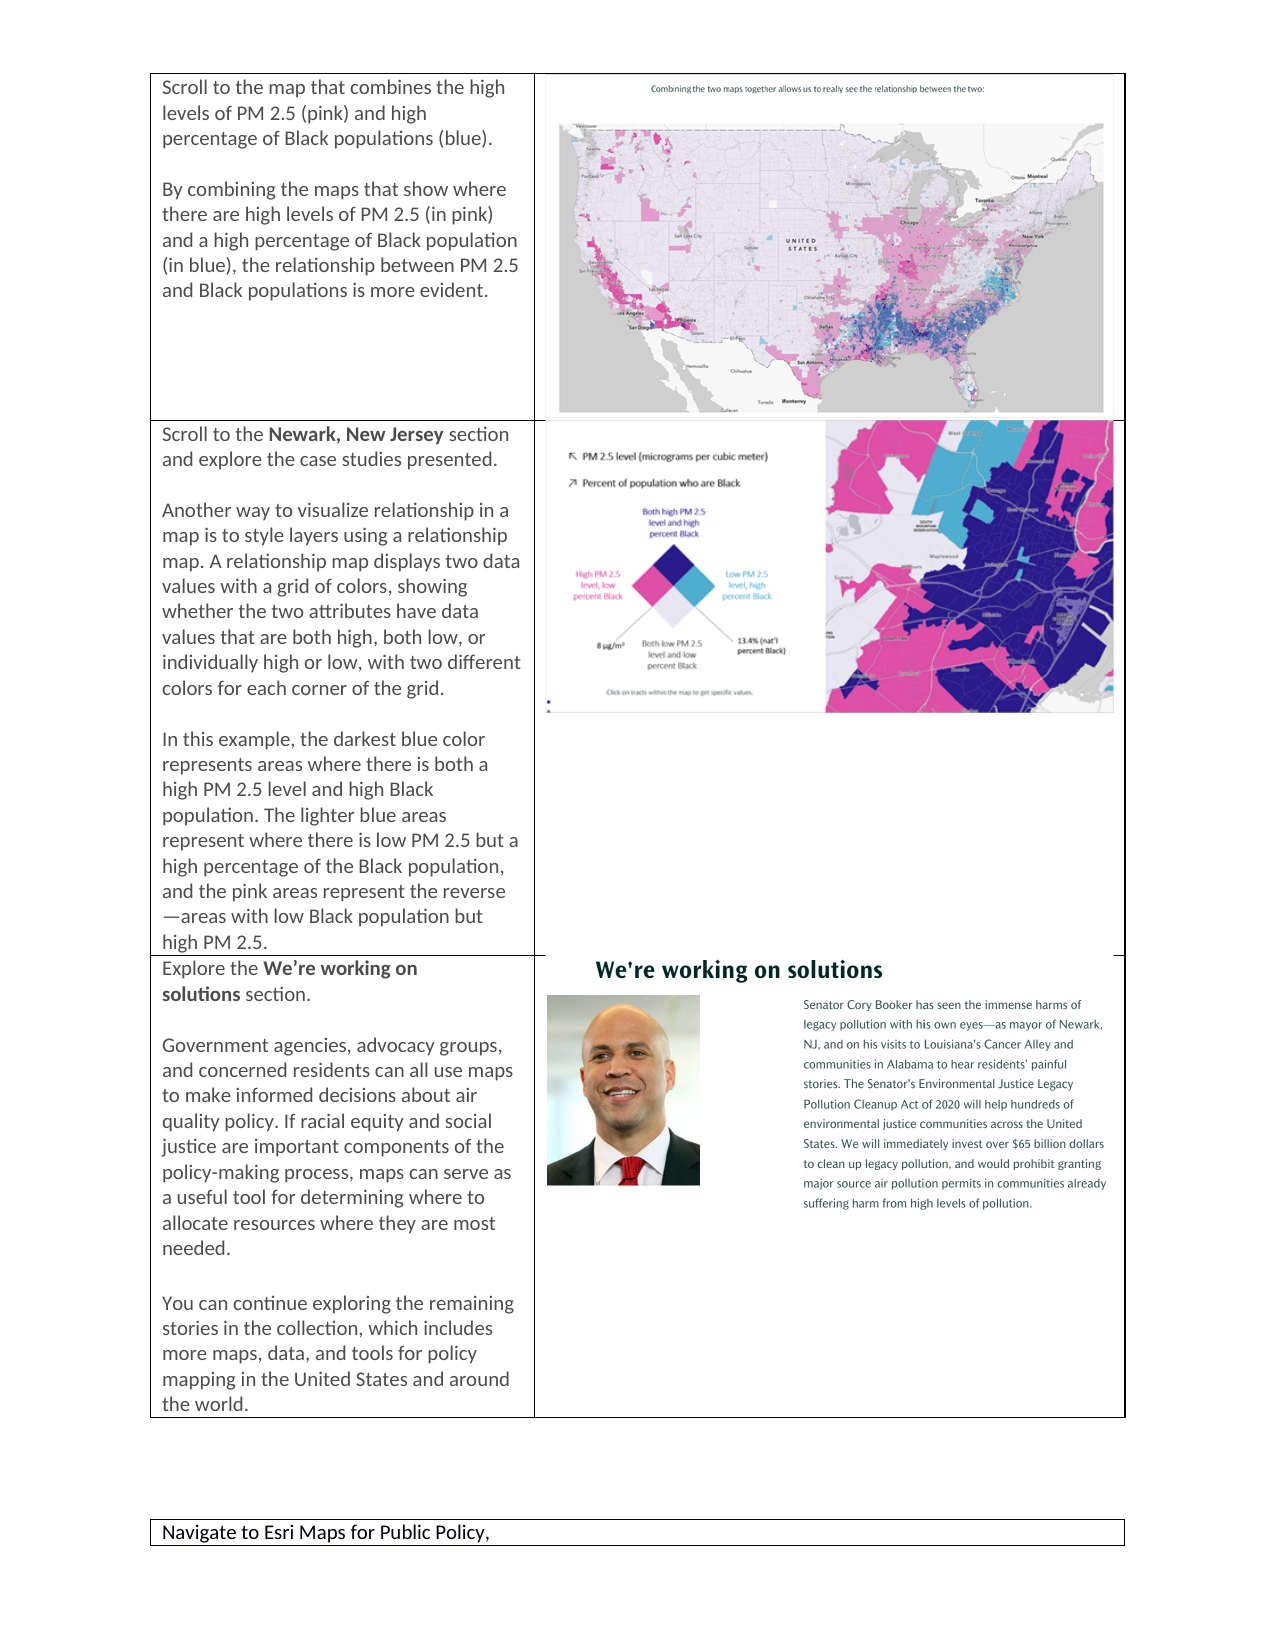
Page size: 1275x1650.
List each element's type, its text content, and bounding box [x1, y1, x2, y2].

table_cell [535, 421, 1124, 954]
table_cell Scroll to the map that combines the high levels of PM 2.5 (pink) and high percentage of Black populations (blue). By combining the maps that show where there are high levels of PM 2.5 (in pink) and a high percentage of Black population (in blue), the relationship between PM 2.5 and Black populations is more evident. [151, 74, 534, 420]
table_cell Scroll to the Newark, New Jersey section and explore the case studies presented. Another way to visualize relationship in a map is to style layers using a relationship map. A relationship map displays two data values with a grid of colors, showing whether the two attributes have data values that are both high, both low, or individually high or low, with two different colors for each corner of the grid. In this example, the darkest blue color represents areas where there is both a high PM 2.5 level and high Black population. The lighter blue areas represent where there is low PM 2.5 but a high percentage of the Black population, and the pink areas represent the reverse—areas with low Black population but high PM 2.5. [151, 421, 534, 954]
picture [545, 955, 1114, 1221]
picture [545, 74, 1114, 418]
table_cell [535, 956, 1124, 1417]
table_cell Explore the We’re working on solutions section. Government agencies, advocacy groups, and concerned residents can all use maps to make informed decisions about air quality policy. If racial equity and social justice are important components of the policy-making process, maps can serve as a useful tool for determining where to allocate resources where they are most needed. You can continue exploring the remaining stories in the collection, which includes more maps, data, and tools for policy mapping in the United States and around the world. [151, 956, 534, 1417]
picture [545, 420, 1114, 713]
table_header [151, 1520, 1124, 1545]
table_cell [535, 74, 1124, 420]
